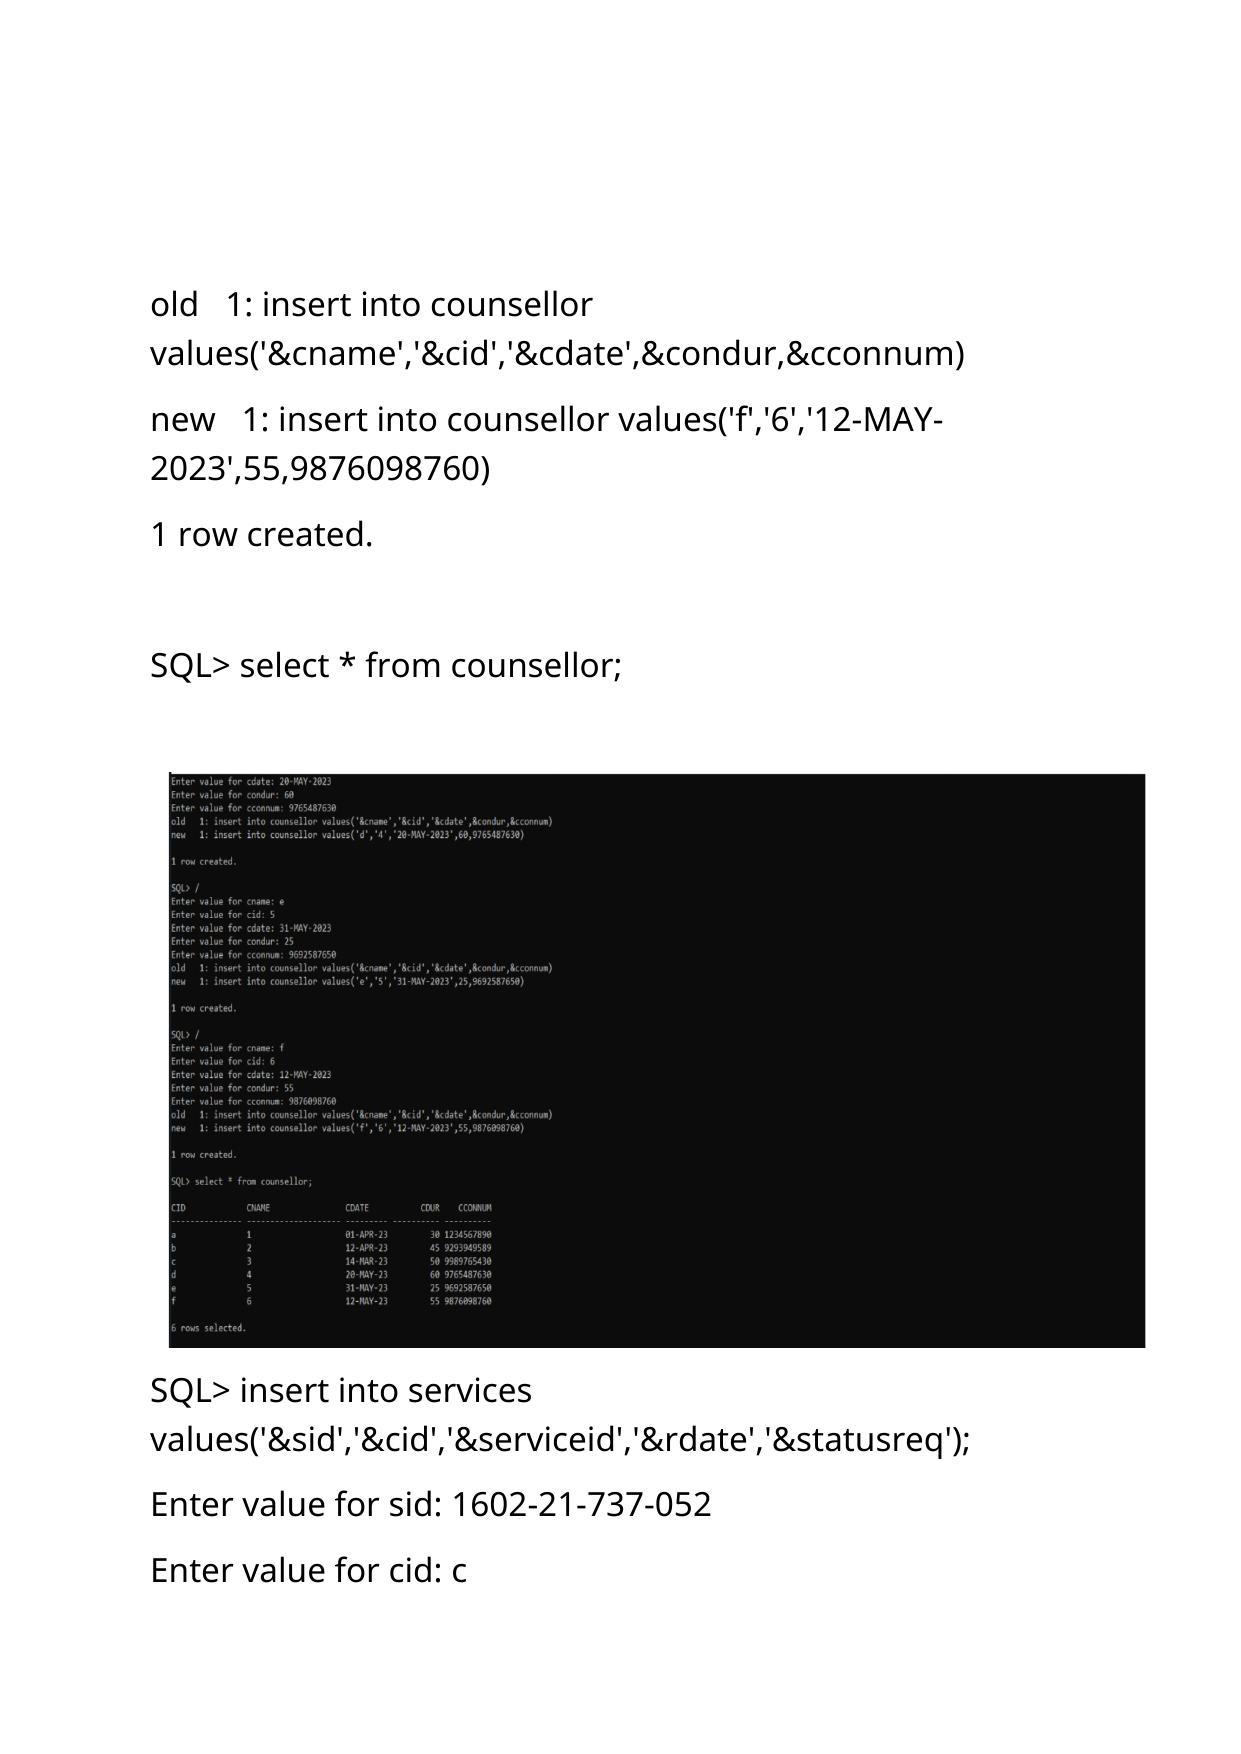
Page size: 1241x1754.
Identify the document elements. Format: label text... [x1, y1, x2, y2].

text SQL> insert into services values('&sid','&cid','&serviceid','&rdate','&statusreq'); [150, 1366, 1090, 1461]
text new 1: insert into counsellor values('f','6','12-MAY-2023',55,9876098760) [150, 396, 1090, 490]
text 1 row created. [150, 510, 1090, 556]
text old 1: insert into counsellor values('&cname','&cid','&cdate',&condur,&cconnum) [150, 281, 1090, 376]
text SQL> select * from counsellor; [150, 642, 1090, 687]
text Enter value for sid: 1602-21-737-052 [150, 1481, 1090, 1526]
text Enter value for cid: c [150, 1547, 1090, 1592]
